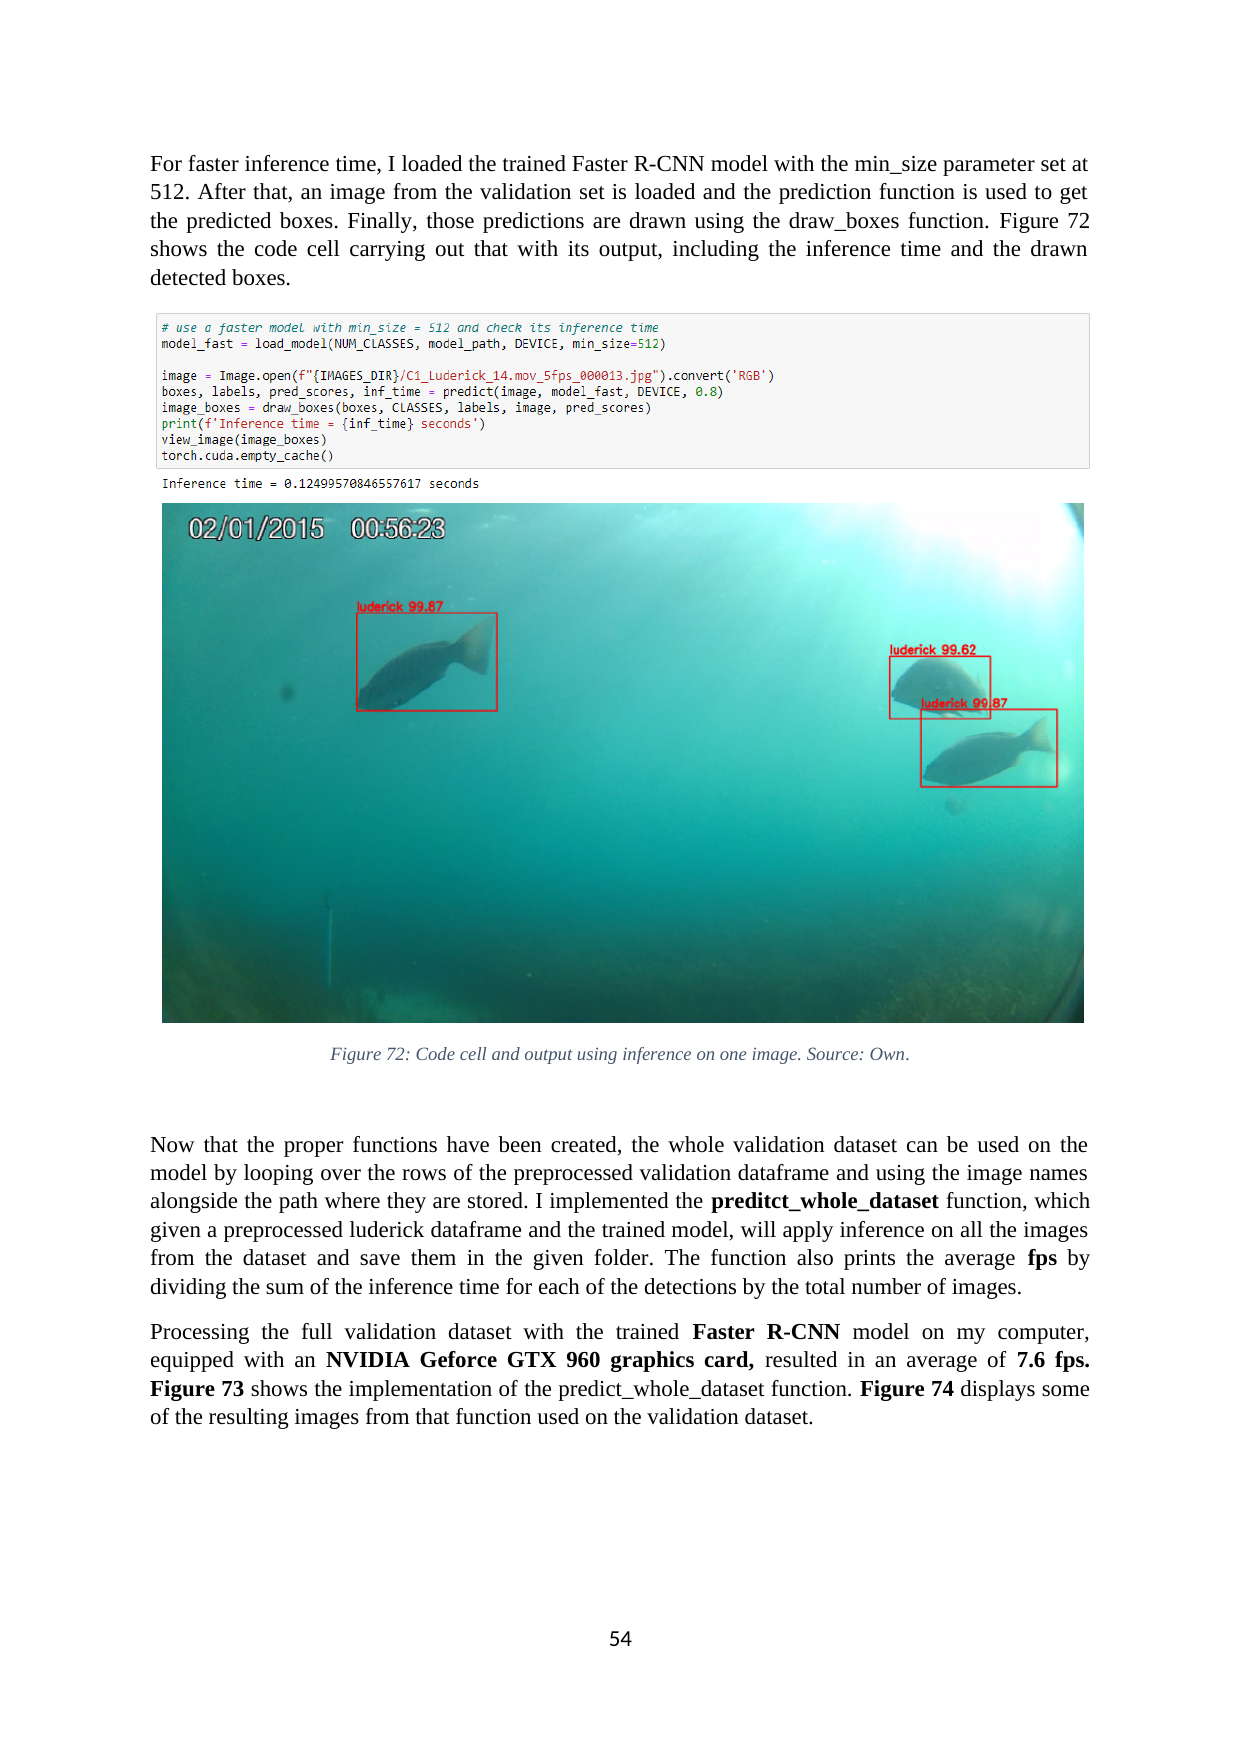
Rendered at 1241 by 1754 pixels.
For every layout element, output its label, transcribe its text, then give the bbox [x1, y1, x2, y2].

text Now that the proper functions have been created, the whole validation dataset can be used on the model by looping over the rows of the preprocessed validation dataframe and using the image names alongside the path where they are stored. I implemented the preditct_whole_dataset function, which given a preprocessed luderick dataframe and the trained model, will apply inference on all the images from the dataset and save them in the given folder. The function also prints the average fps by dividing the sum of the inference time for each of the detections by the total number of images. [150, 1131, 1090, 1299]
text For faster inference time, I loaded the trained Faster R-CNN model with the min_size parameter set at 512. After that, an image from the validation set is loaded and the prediction function is used to get the predicted boxes. Finally, those predictions are drawn using the draw_boxes function. Figure 72 shows the code cell carrying out that with its output, including the inference time and the drawn detected boxes. [150, 150, 1090, 290]
text Processing the full validation dataset with the trained Faster R-CNN model on my computer, equipped with an NVIDIA Geforce GTX 960 graphics card, resulted in an average of 7.6 fps. Figure 73 shows the implementation of the predict_whole_dataset function. Figure 74 displays some of the resulting images from that function used on the validation dataset. [150, 1318, 1090, 1429]
picture [150, 308, 1091, 1025]
text Figure 72: Code cell and output using inference on one image. Source: Own. [150, 1043, 1090, 1065]
